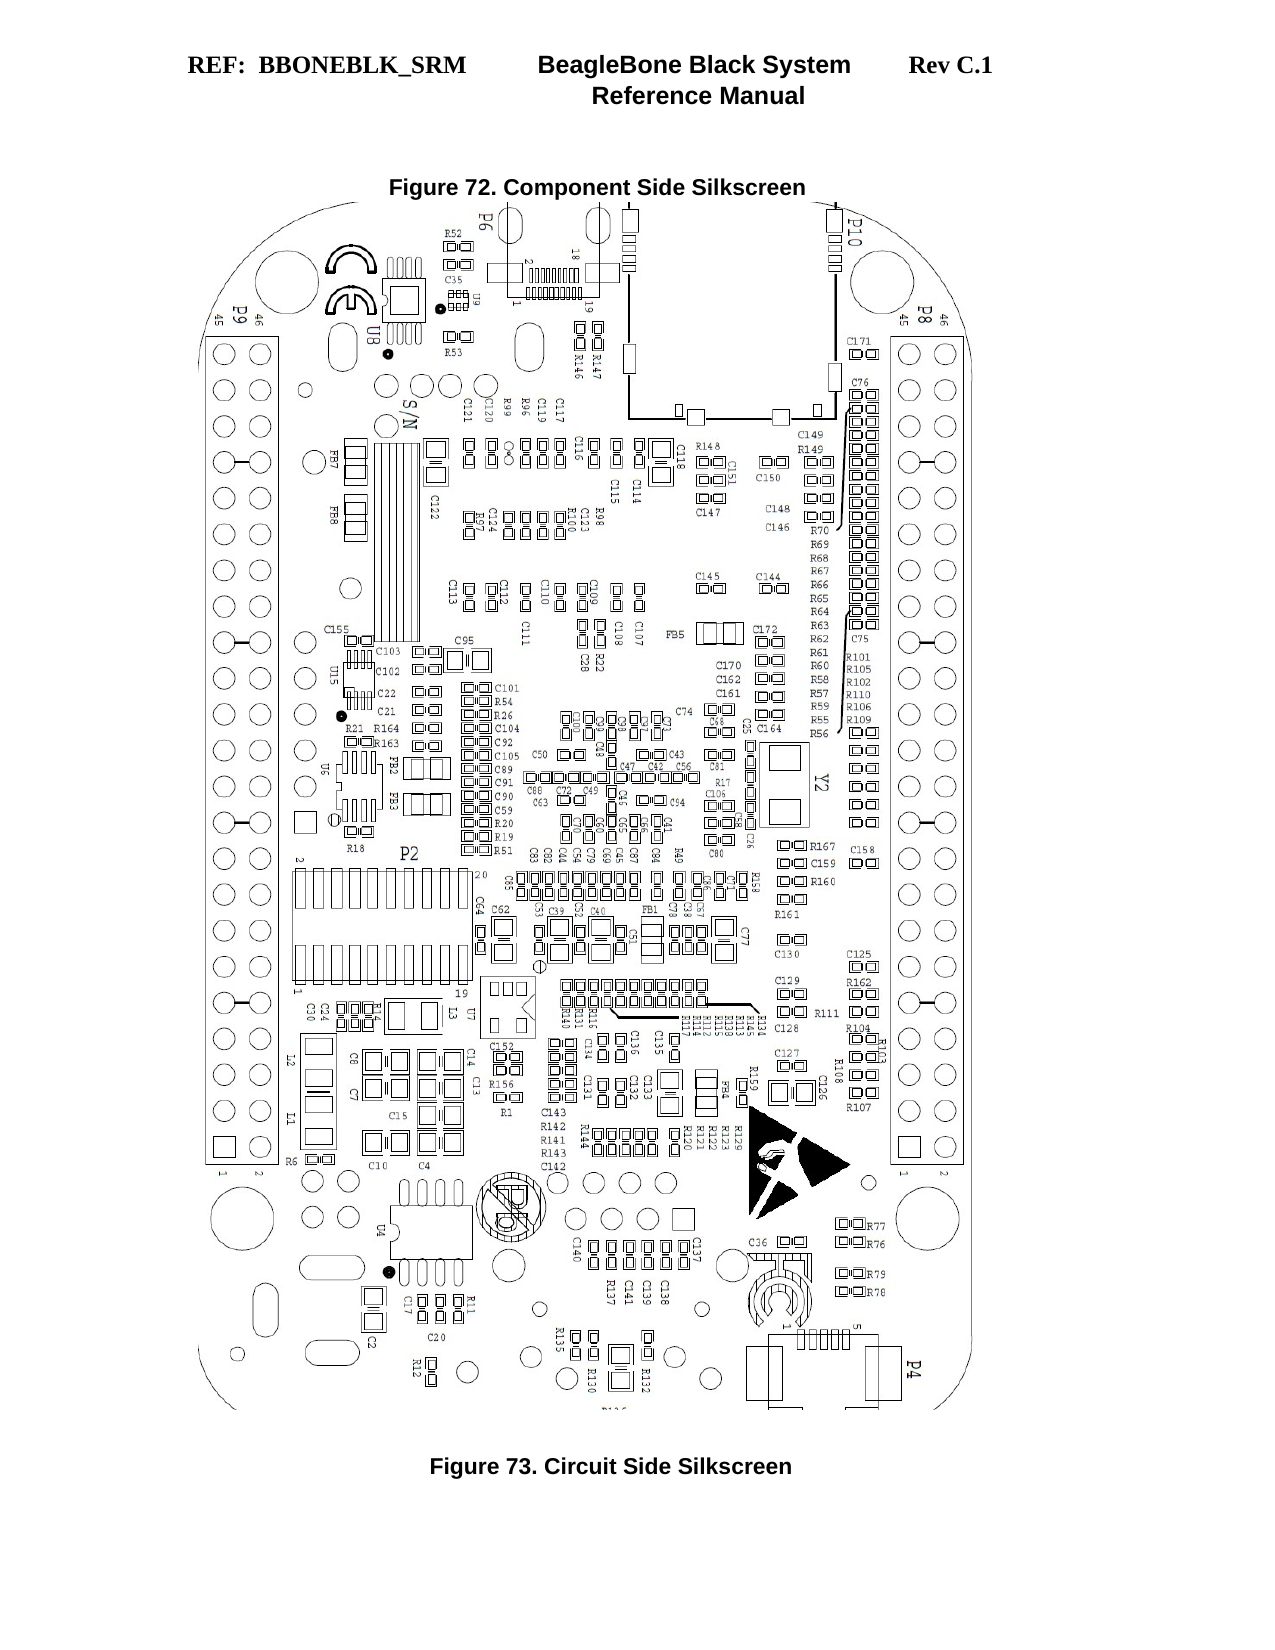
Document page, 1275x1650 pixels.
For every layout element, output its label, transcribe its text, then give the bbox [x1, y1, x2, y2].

picture [193, 202, 978, 1410]
subtitle Figure 72. Component Side Silkscreen [388, 174, 1094, 201]
text Figure 73. Circuit Side Silkscreen [187, 1453, 1034, 1480]
